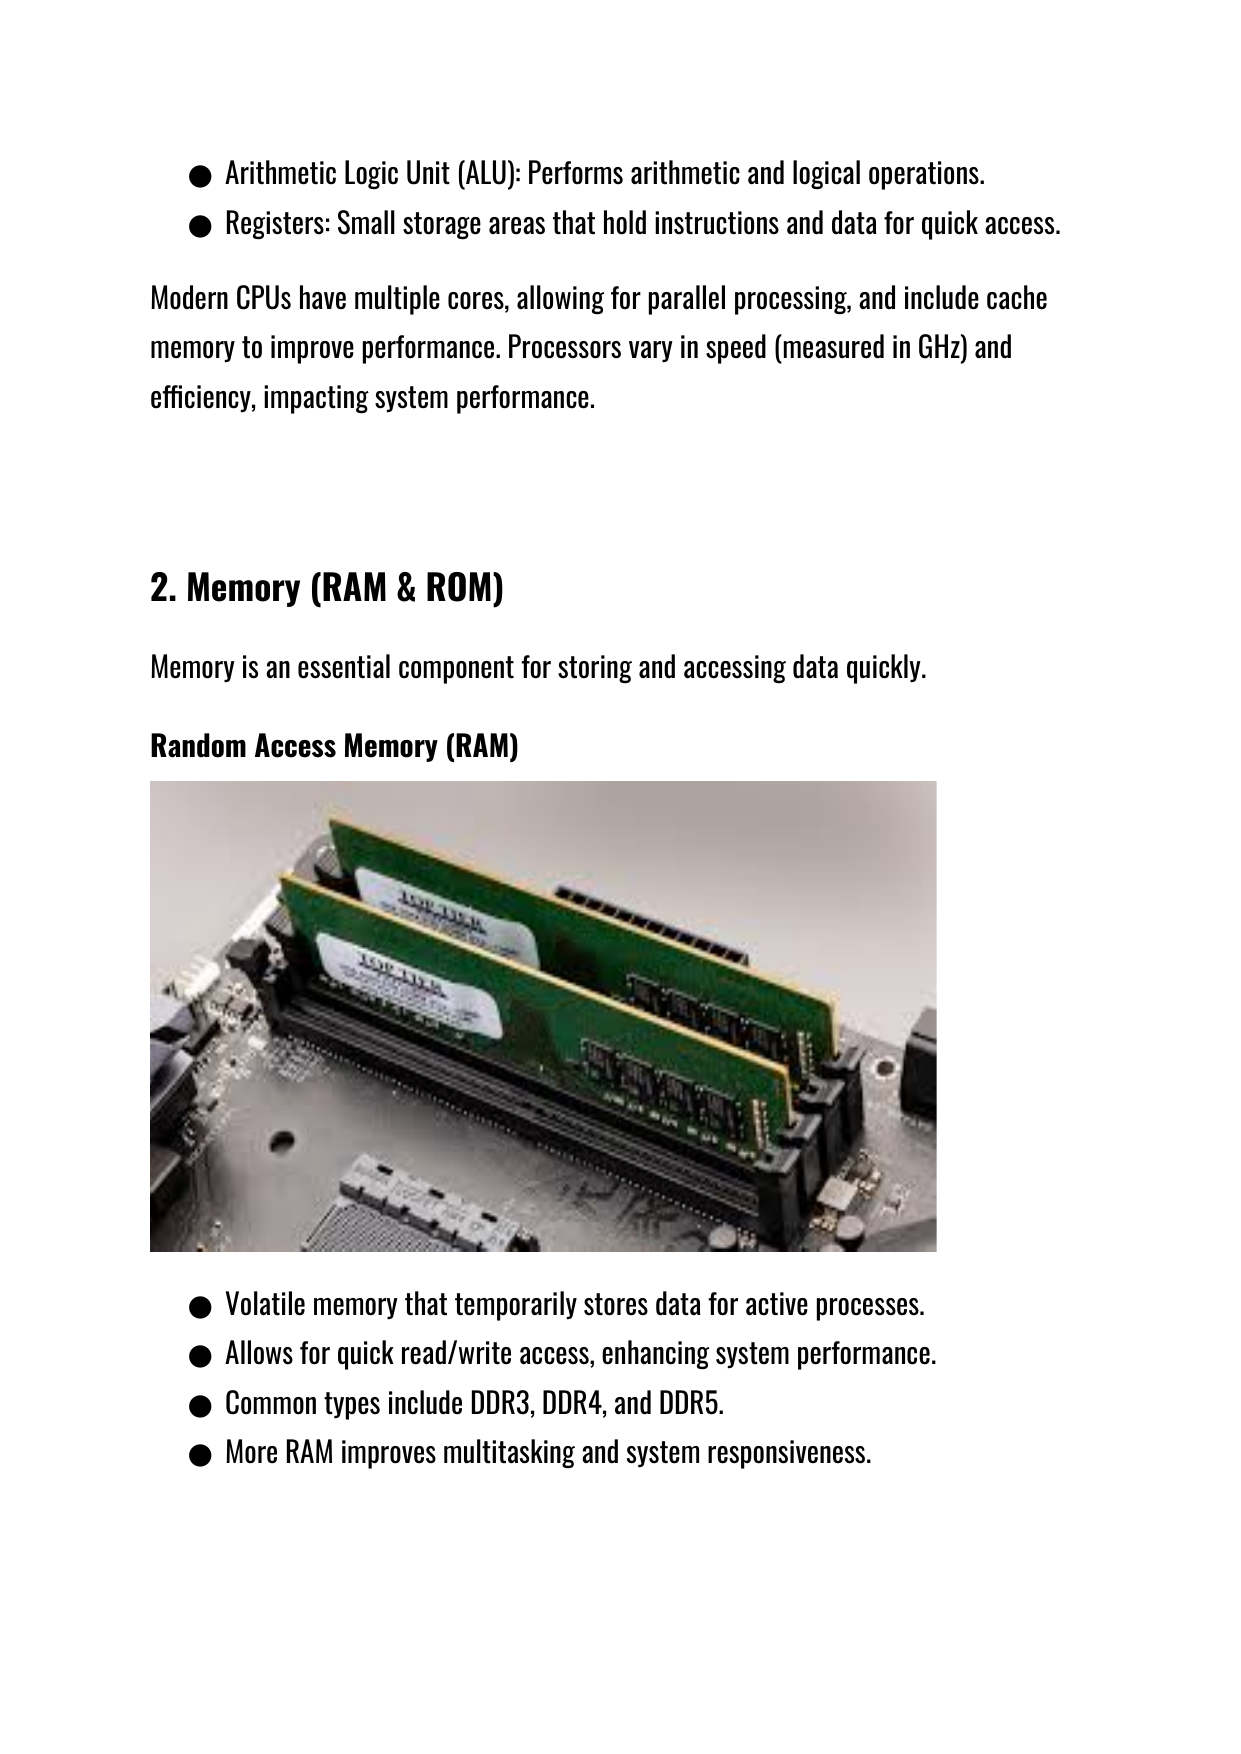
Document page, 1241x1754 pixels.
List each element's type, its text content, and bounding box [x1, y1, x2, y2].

subtitle 2. Memory (RAM & ROM) [150, 559, 1090, 611]
list Volatile memory that temporarily stores data for active processes. [187, 1280, 1090, 1323]
list Arithmetic Logic Unit (ALU): Performs arithmetic and logical operations. [187, 150, 1090, 193]
list Allows for quick read/write access, enhancing system performance. [187, 1330, 1090, 1373]
text Modern CPUs have multiple cores, allowing for parallel processing, and include cache memory to improve performance. Processors vary in speed (measured in GHz) and efficiency, impacting system performance. [150, 274, 1090, 417]
list Registers: Small storage areas that hold instructions and data for quick access. [187, 200, 1090, 243]
text Memory is an essential component for storing and accessing data quickly. [150, 644, 1090, 687]
list Common types include DDR3, DDR4, and DDR5. [187, 1379, 1090, 1423]
list More RAM improves multitasking and system responsiveness. [187, 1429, 1090, 1472]
picture [150, 781, 937, 1252]
subtitle Random Access Memory (RAM) [150, 723, 1090, 766]
